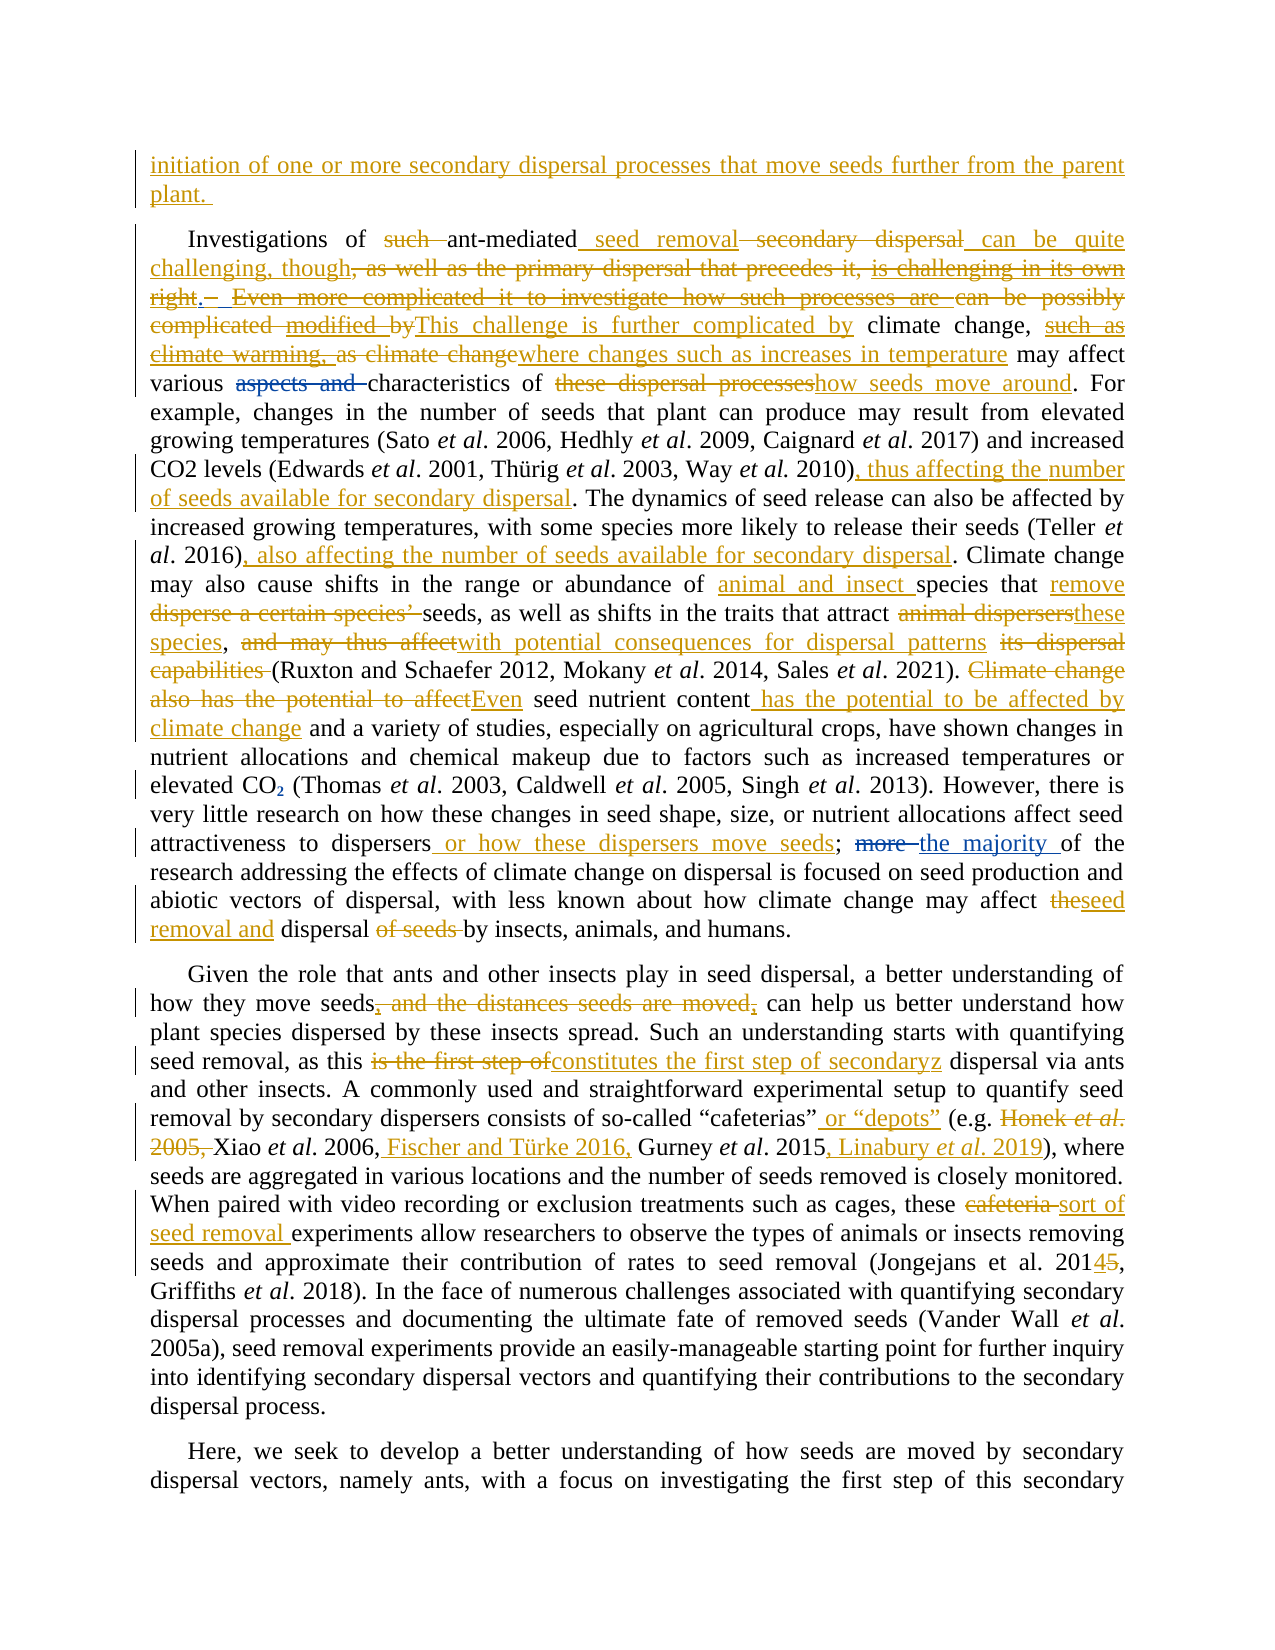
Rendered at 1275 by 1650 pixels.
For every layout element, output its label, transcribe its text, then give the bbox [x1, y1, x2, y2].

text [150, 1436, 1125, 1494]
text Given the role that ants and other insects play in seed dispersal, a better understanding of how they move seeds can help us better understand how plant species dispersed by these insects spread. Such an understanding starts with quantifying seed removal, as this dispersal via ants and other insects. A commonly used and straightforward experimental setup to quantify seed removal by secondary dispersers consists of so-called “cafeterias” (e.g. Xiao et al. 2006, Gurney et al. 2015), where seeds are aggregated in various locations and the number of seeds removed is closely monitored. When paired with video recording or exclusion treatments such as cages, these experiments allow researchers to observe the types of animals or insects removing seeds and approximate their contribution of rates to seed removal (Jongejans et al. 201, Griffiths et al. 2018). In the face of numerous challenges associated with quantifying secondary dispersal processes and documenting the ultimate fate of removed seeds (Vander Wall et al. 2005a), seed removal experiments provide an easily-manageable starting point for further inquiry into identifying secondary dispersal vectors and quantifying their contributions to the secondary dispersal process. [150, 959, 1125, 1419]
text Investigations of ant-mediated climate change, may affect various characteristics of . For example, changes in the number of seeds that plant can produce may result from elevated growing temperatures (Sato et al. 2006, Hedhly et al. 2009, Caignard et al. 2017) and increased CO2 levels (Edwards et al. 2001, Thürig et al. 2003, Way et al. 2010). The dynamics of seed release can also be affected by increased growing temperatures, with some species more likely to release their seeds (Teller et al. 2016). Climate change may also cause shifts in the range or abundance of species that seeds, as well as shifts in the traits that attract , (Ruxton and Schaefer 2012, Mokany et al. 2014, Sales et al. 2021). seed nutrient content and a variety of studies, especially on agricultural crops, have shown changes in nutrient allocations and chemical makeup due to factors such as increased temperatures or elevated CO2 (Thomas et al. 2003, Caldwell et al. 2005, Singh et al. 2013). However, there is very little research on how these changes in seed shape, size, or nutrient allocations affect seed attractiveness to dispersers; of the research addressing the effects of climate change on dispersal is focused on seed production and abiotic vectors of dispersal, with less known about how climate change may affect dispersal by insects, animals, and humans. [150, 224, 1125, 943]
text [150, 150, 1125, 175]
